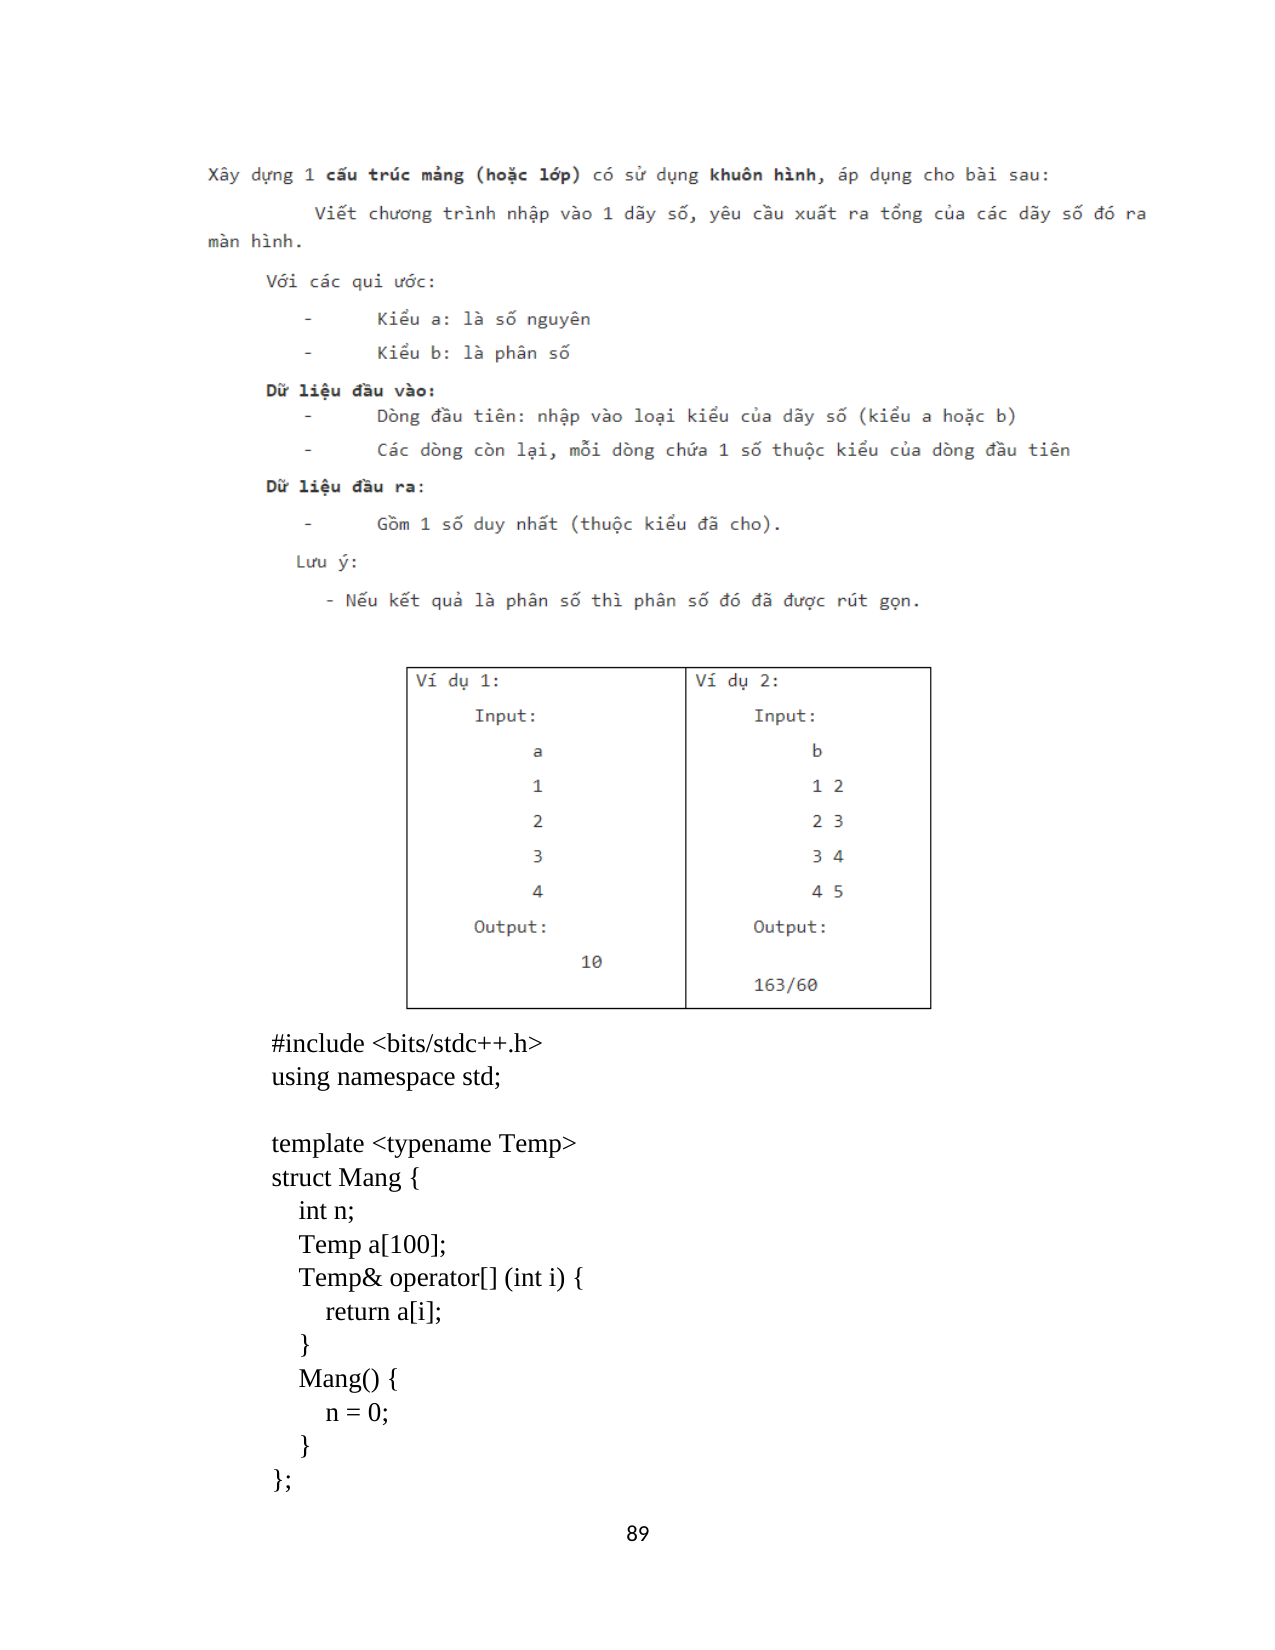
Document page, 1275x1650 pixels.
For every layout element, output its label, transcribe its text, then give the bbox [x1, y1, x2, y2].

list n = 0; [271, 1396, 1125, 1427]
list struct Mang { [271, 1161, 1125, 1192]
list int n; [271, 1194, 1125, 1226]
list #include <bits/stdc++.h> [271, 1027, 1125, 1058]
list using namespace std; [271, 1060, 1125, 1091]
list }; [271, 1463, 1125, 1494]
list Mang() { [271, 1362, 1125, 1393]
picture [187, 150, 1163, 1025]
list Temp& operator[] (int i) { [271, 1261, 1125, 1293]
list template <typename Temp> [271, 1127, 1125, 1158]
list Temp a[100]; [271, 1228, 1125, 1259]
list } [271, 1429, 1125, 1460]
list } [271, 1328, 1125, 1360]
list return a[i]; [271, 1295, 1125, 1326]
